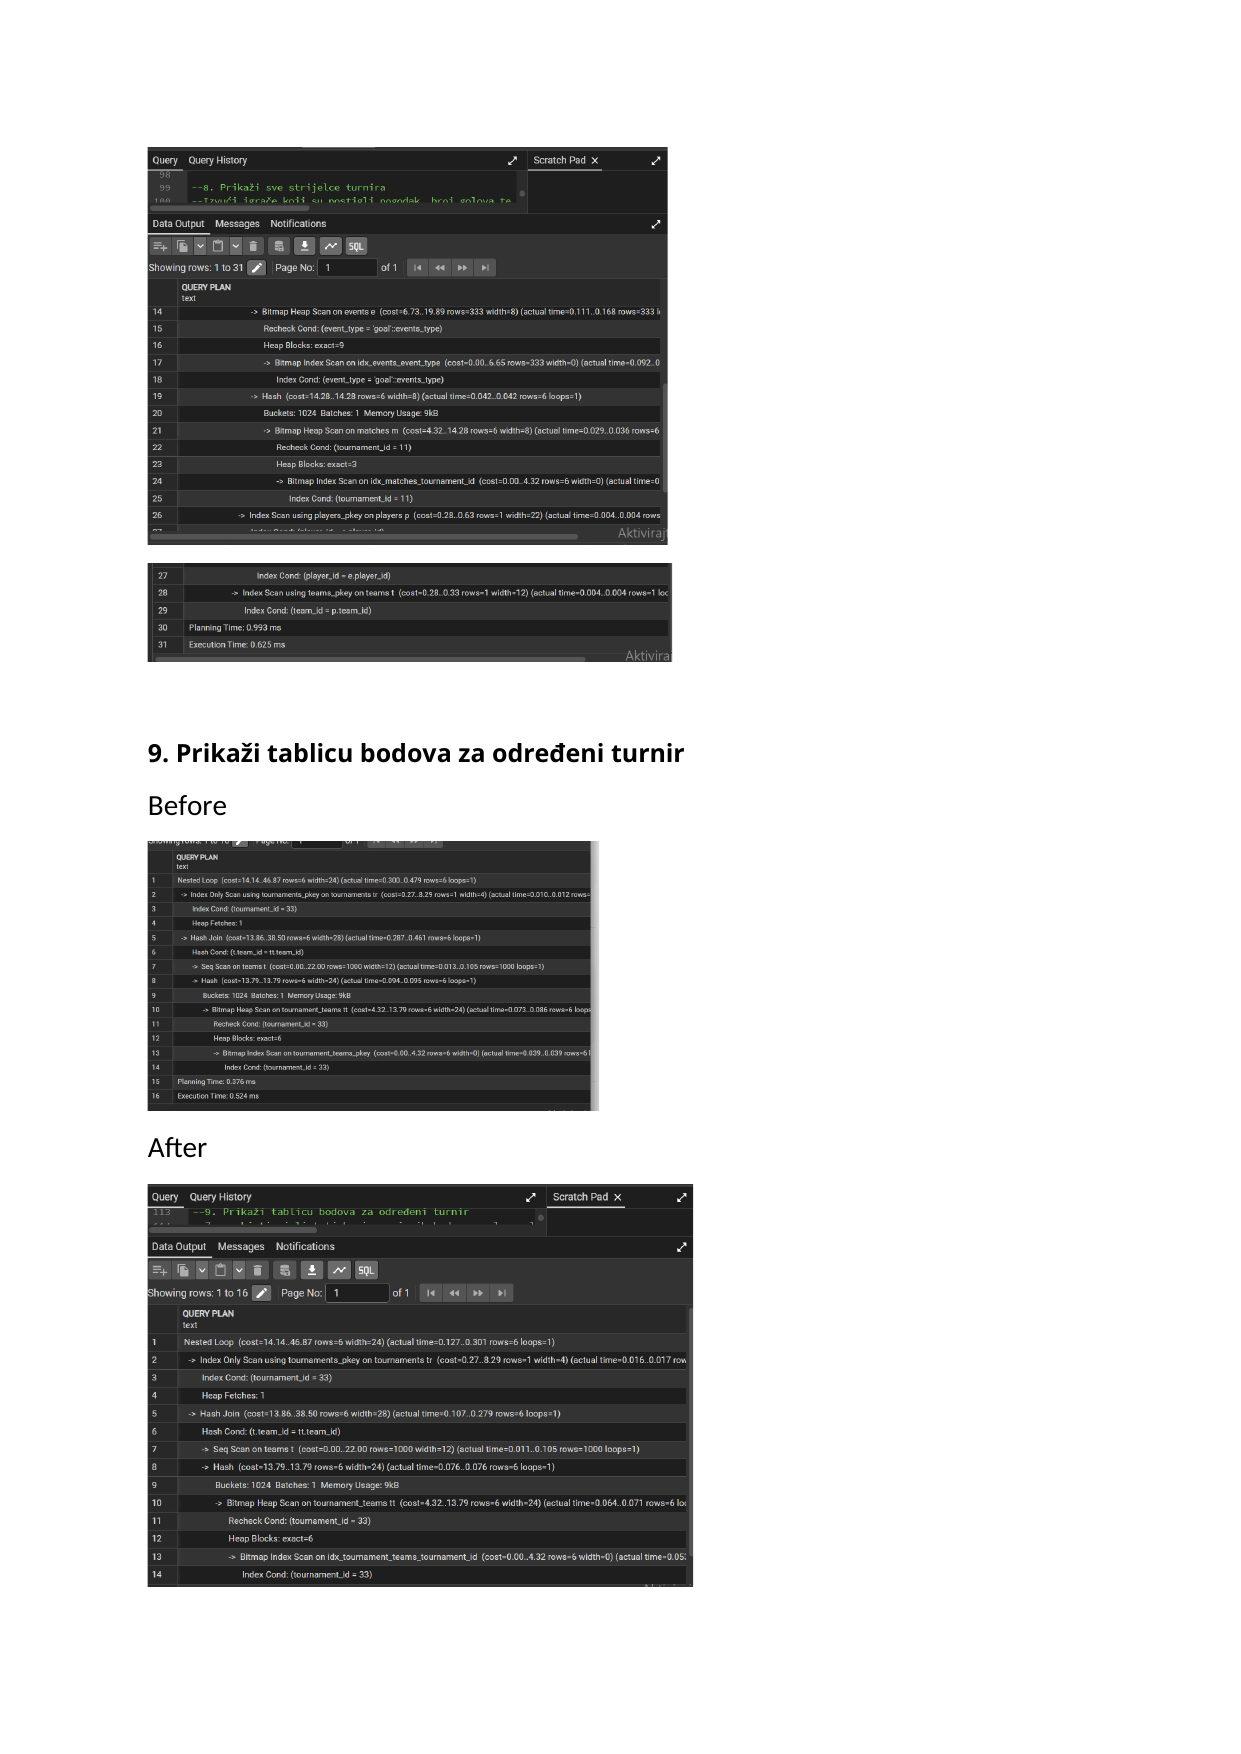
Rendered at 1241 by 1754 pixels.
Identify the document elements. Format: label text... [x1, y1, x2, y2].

picture [147, 841, 600, 1111]
text After [148, 1129, 1093, 1165]
picture [147, 563, 673, 662]
picture [147, 147, 668, 545]
text Before [148, 787, 1093, 822]
text 9. Prikaži tablicu bodova za određeni turnir [148, 736, 1093, 770]
picture [147, 1184, 694, 1587]
